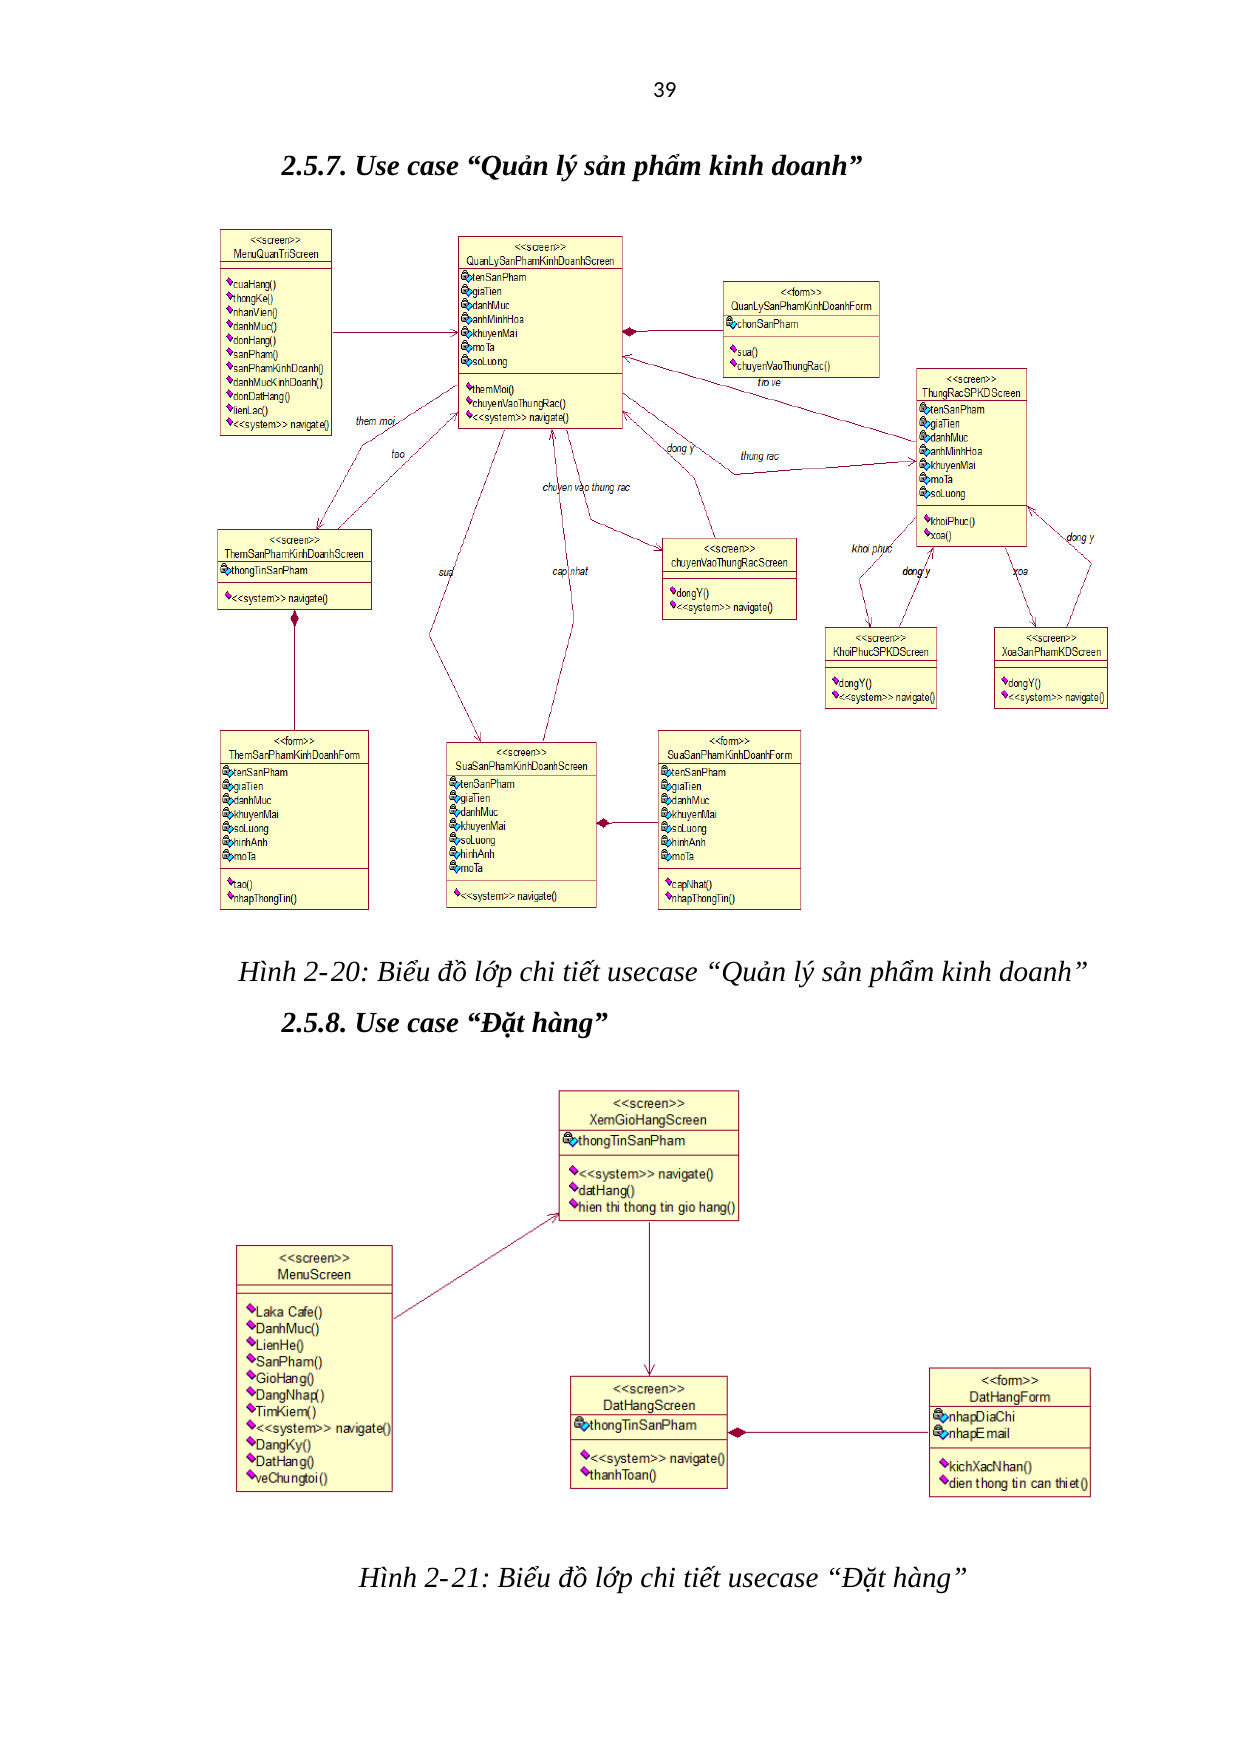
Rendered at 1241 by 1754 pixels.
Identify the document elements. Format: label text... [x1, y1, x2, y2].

text Use case “Quản lý sản phẩm kinh doanh” [281, 148, 1122, 181]
text Hình 2-20: Biểu đồ lớp chi tiết usecase “Quản lý sản phẩm kinh doanh” [207, 954, 1122, 988]
text Use case “Đặt hàng” [281, 1005, 1122, 1038]
text Hình 2-21: Biểu đồ lớp chi tiết usecase “Đặt hàng” [207, 1560, 1122, 1594]
picture [206, 1055, 1123, 1544]
picture [206, 198, 1123, 936]
